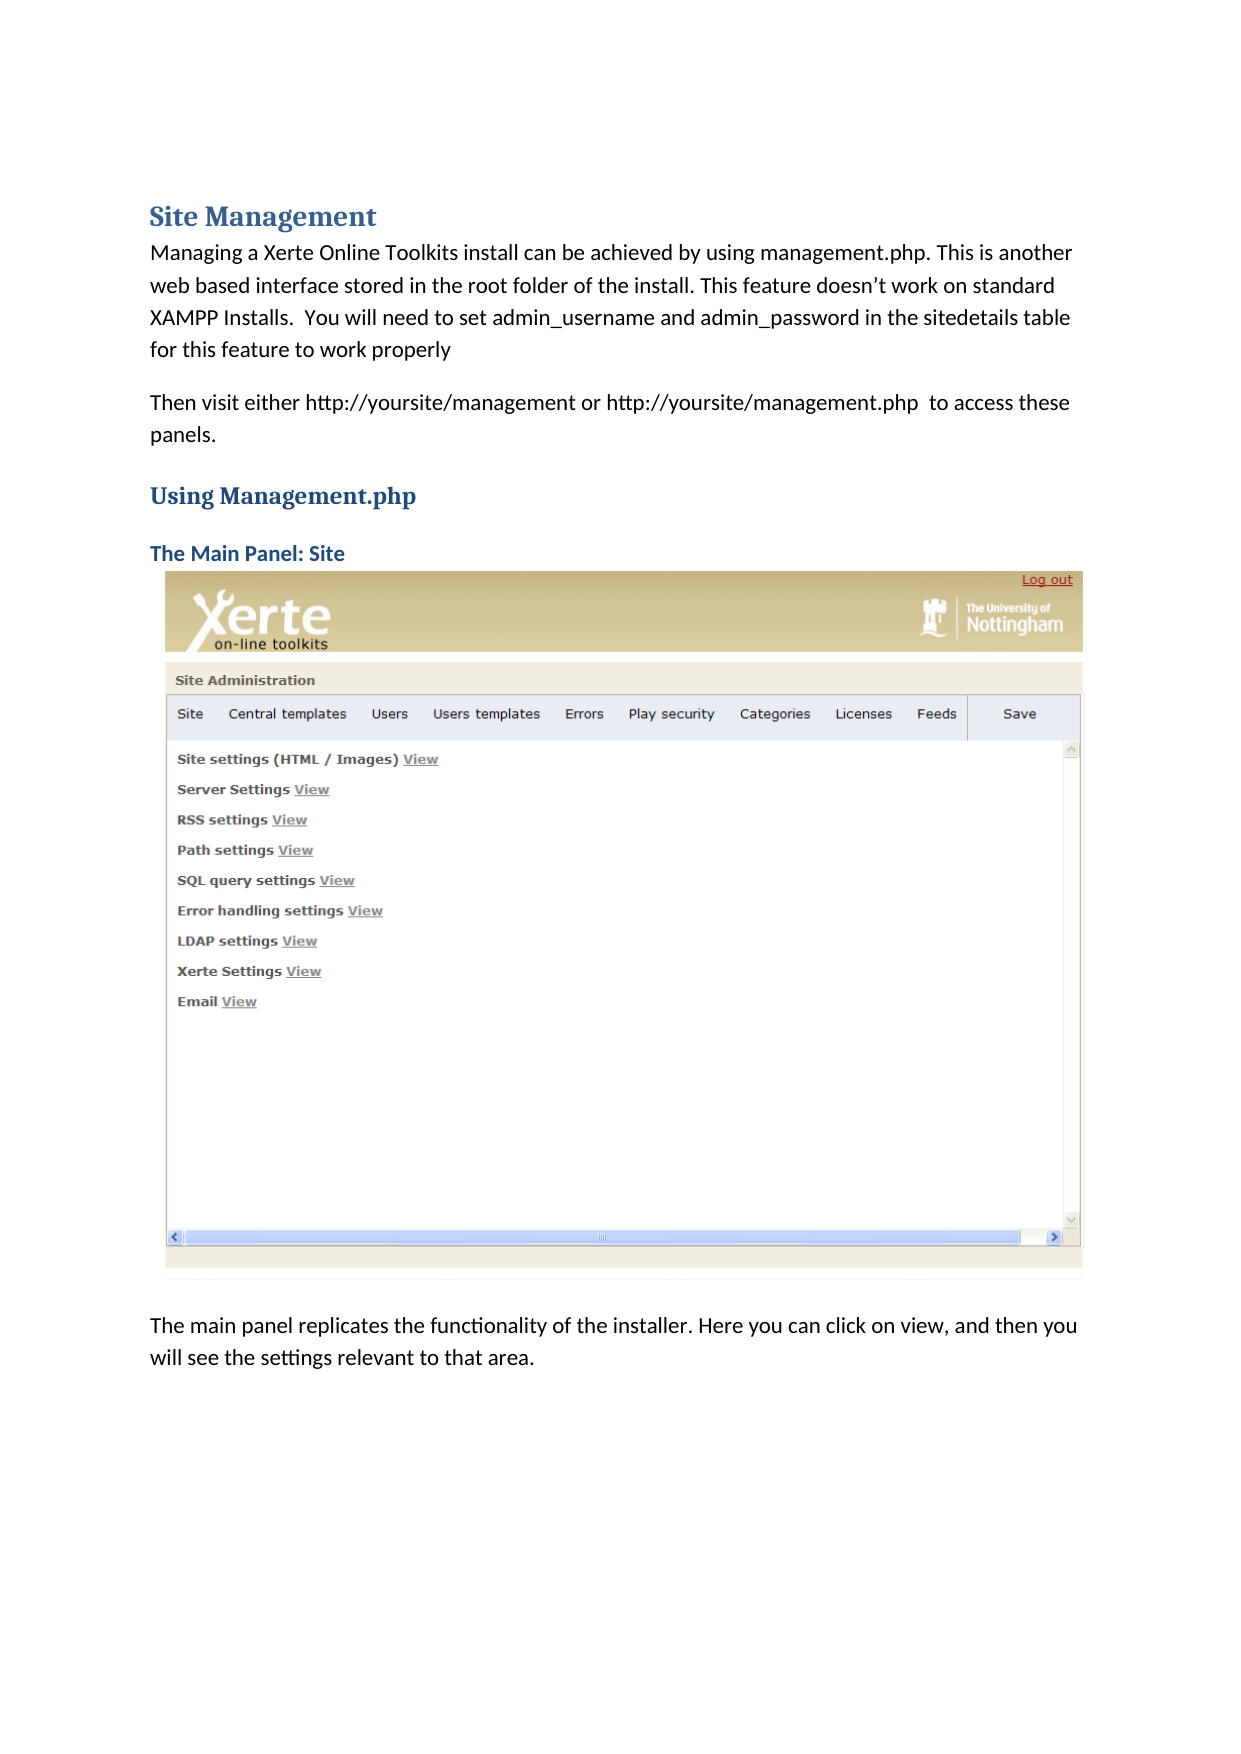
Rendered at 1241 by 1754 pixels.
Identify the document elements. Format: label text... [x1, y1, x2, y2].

text Then visit either http://yoursite/management or http://yoursite/management.php to access these panels. [150, 388, 1090, 448]
subtitle Using Management.php [150, 482, 1090, 510]
picture [150, 571, 1091, 1287]
text Managing a Xerte Online Toolkits install can be achieved by using management.php. This is another web based interface stored in the root folder of the install. This feature doesn’t work on standard XAMPP Installs. You will need to set admin_username and admin_password in the sitedetails table for this feature to work properly [150, 238, 1090, 363]
subtitle The Main Panel: Site [150, 539, 1090, 568]
subtitle Site Management [150, 200, 1090, 233]
text The main panel replicates the functionality of the installer. Here you can click on view, and then you will see the settings relevant to that area. [150, 1311, 1090, 1371]
